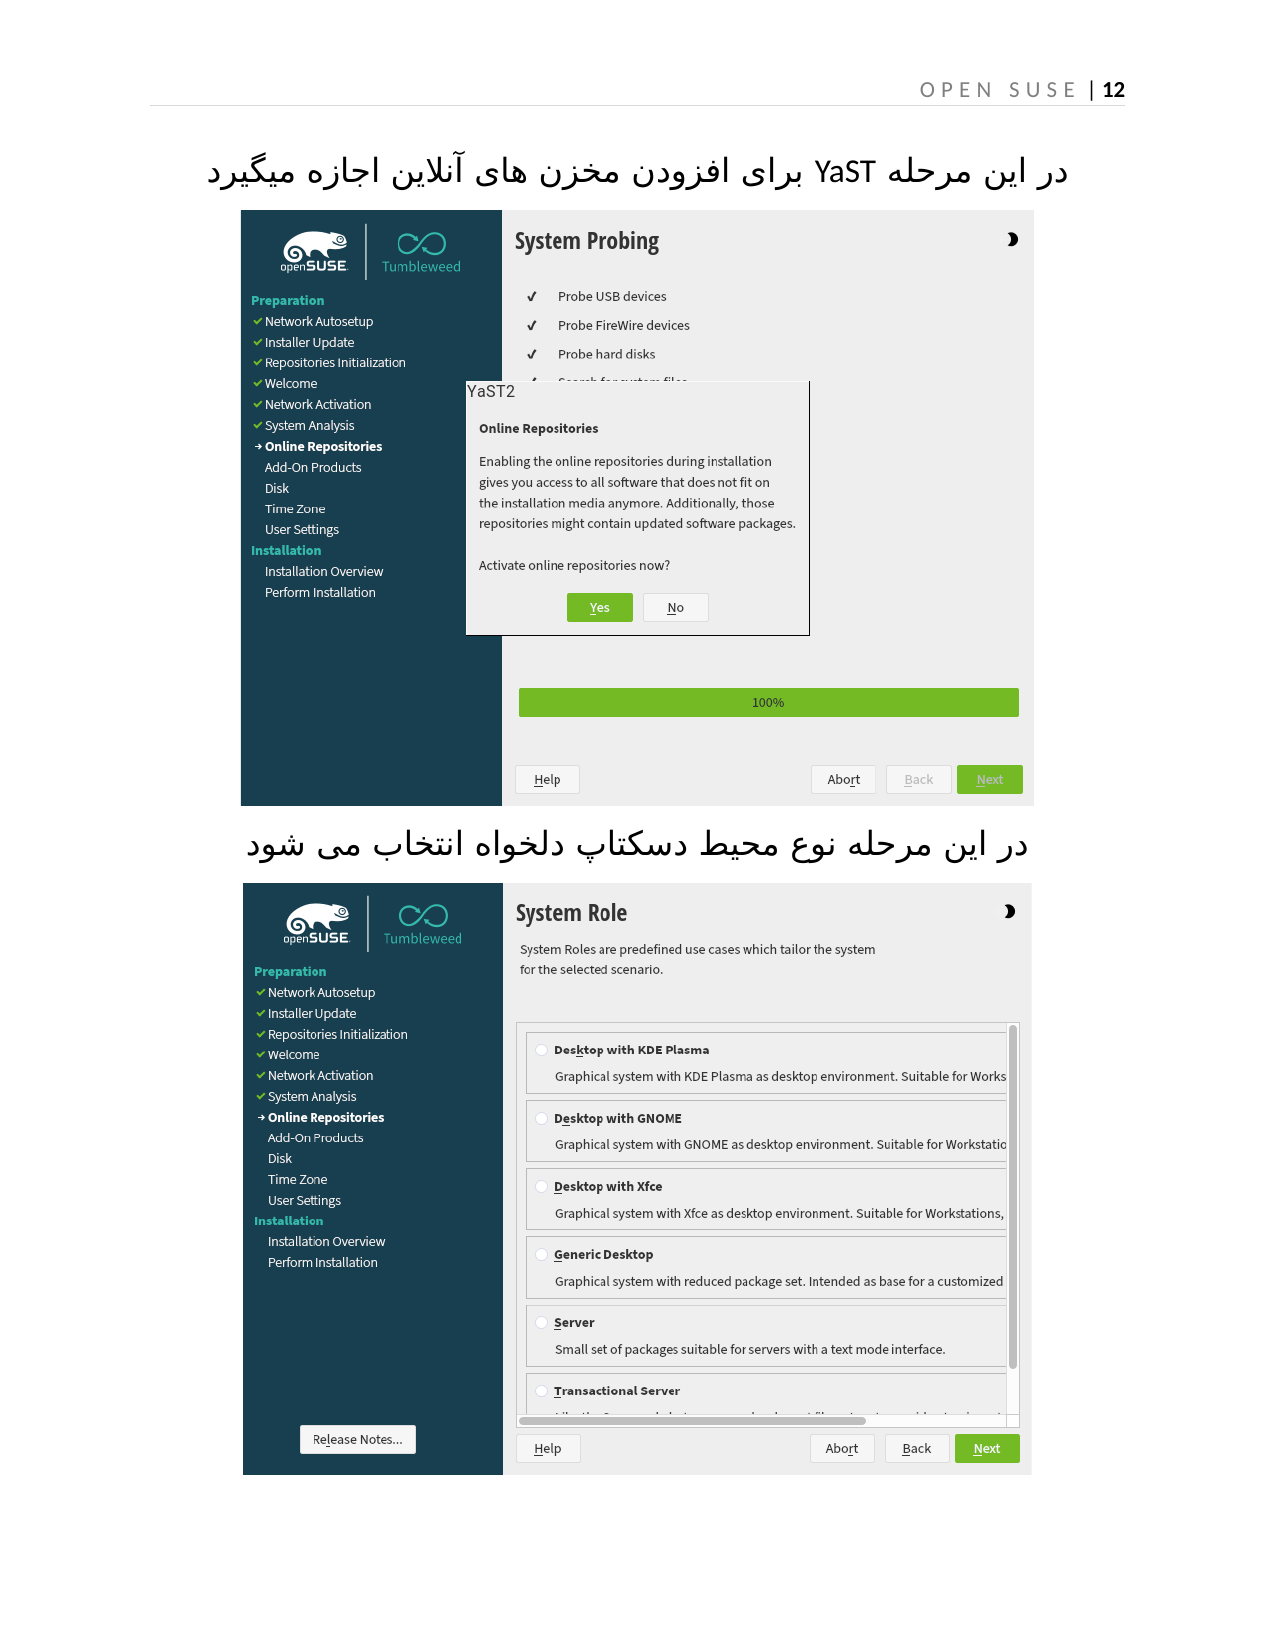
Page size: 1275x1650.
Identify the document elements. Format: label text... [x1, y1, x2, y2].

picture [243, 883, 1032, 1475]
text در این مرحله نوع محیط دسکتاپ دلخواه انتخاب می شود [150, 824, 1125, 863]
picture [240, 210, 1034, 806]
text در این مرحله YaST برای افزودن مخزن های آنلاین اجازه میگیرد [150, 150, 1125, 191]
